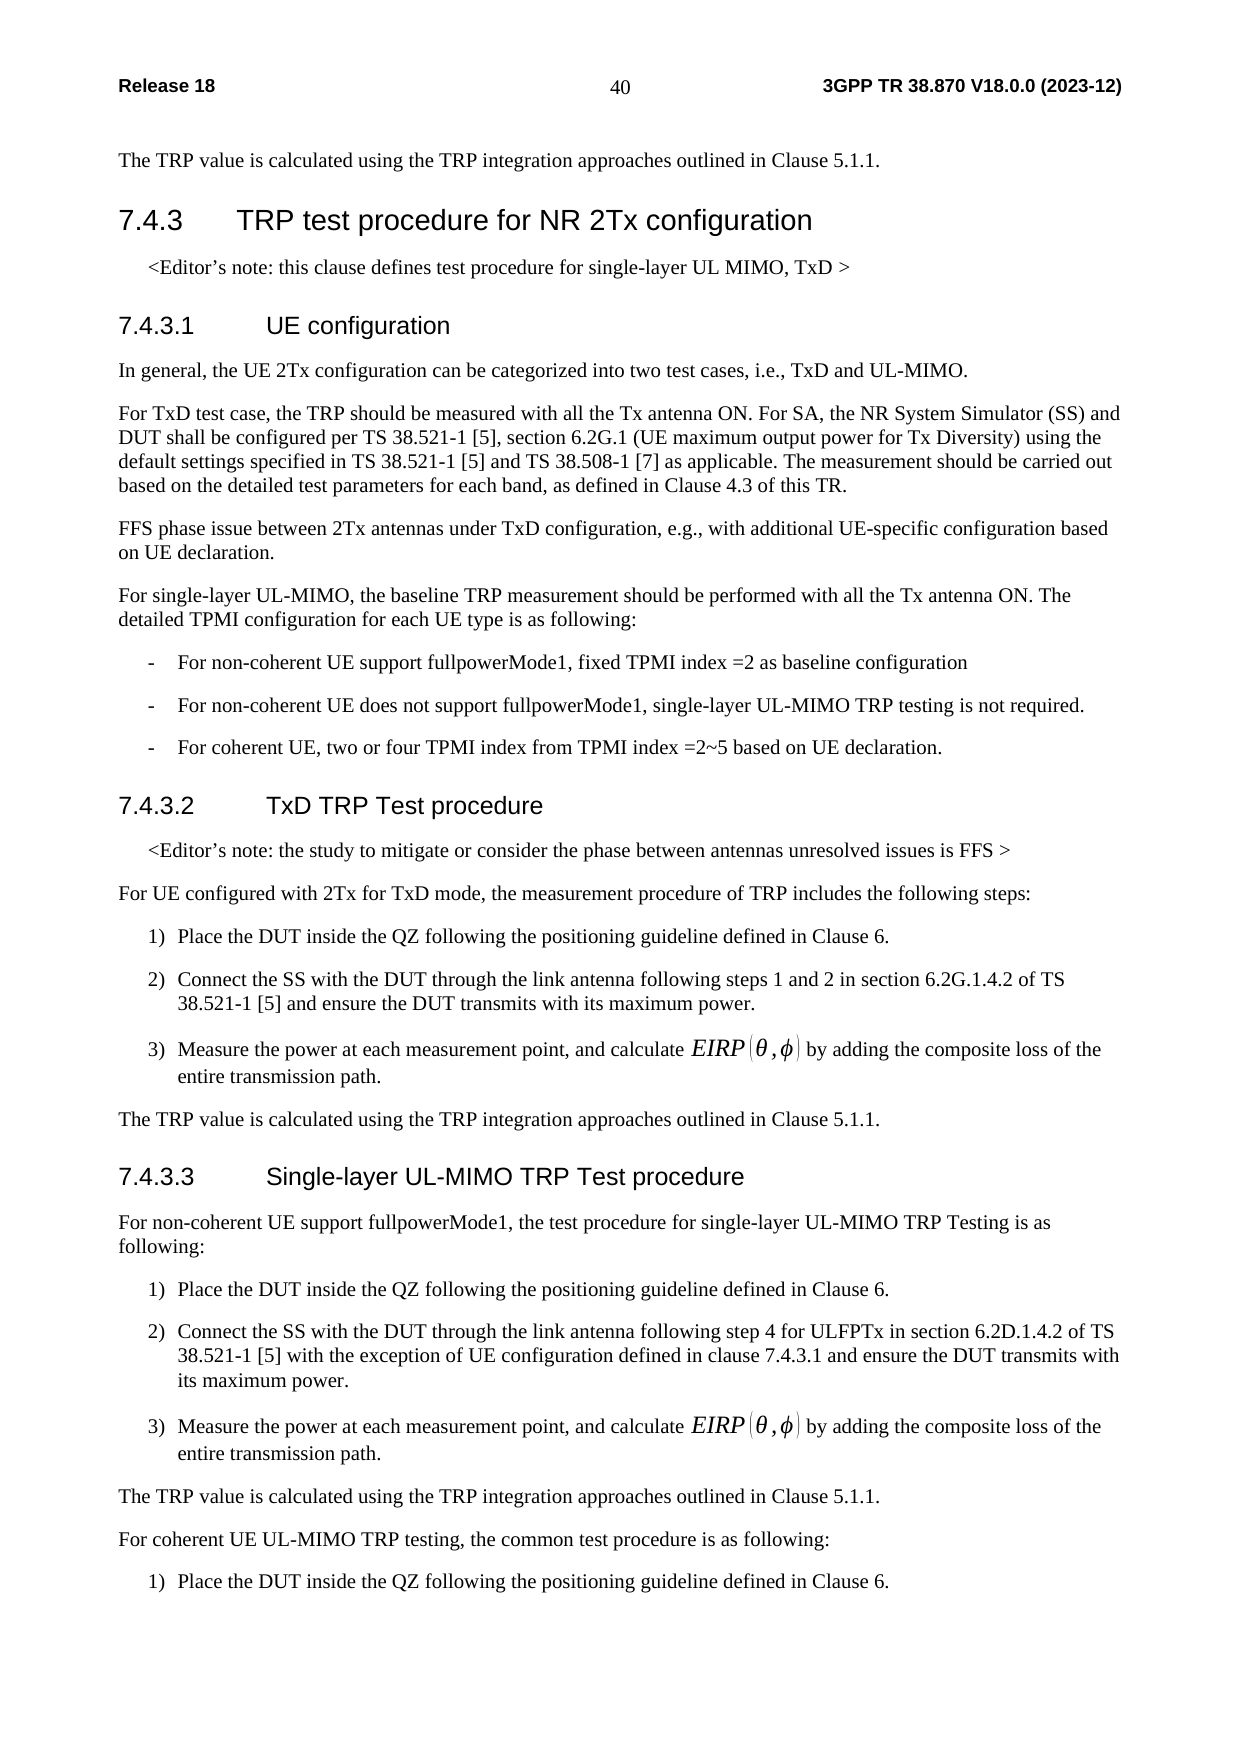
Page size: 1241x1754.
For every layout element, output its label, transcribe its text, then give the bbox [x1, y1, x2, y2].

text The TRP value is calculated using the TRP integration approaches outlined in Clause 5.1.1. [118, 148, 1122, 172]
subtitle 7.4.3.2 TxD TRP Test procedure [118, 791, 1122, 819]
text For TxD test case, the TRP should be measured with all the Tx antenna ON. For SA, the NR System Simulator (SS) and DUT shall be configured per TS 38.521-1 [5], section 6.2G.1 (UE maximum output power for Tx Diversity) using the default settings specified in TS 38.521-1 [5] and TS 38.508-1 [7] as applicable. The measurement should be carried out based on the detailed test parameters for each band, as defined in Clause 4.3 of this TR. [118, 401, 1122, 497]
text - For coherent UE, two or four TPMI index from TPMI index =2~5 based on UE declaration. [148, 735, 1122, 759]
subtitle 7.4.3 TRP test procedure for NR 2Tx configuration [118, 203, 1122, 237]
text FFS phase issue between 2Tx antennas under TxD configuration, e.g., with additional UE-specific configuration based on UE declaration. [118, 516, 1122, 564]
text In general, the UE 2Tx configuration can be categorized into two test cases, i.e., TxD and UL-MIMO. [118, 358, 1122, 382]
text 3) Measure the power at each measurement point, and calculate by adding the composite loss of the entire transmission path. [148, 1410, 1122, 1465]
text 1) Place the DUT inside the QZ following the positioning guideline defined in Clause 6. [148, 1277, 1122, 1301]
text 1) Place the DUT inside the QZ following the positioning guideline defined in Clause 6. [148, 924, 1122, 948]
subtitle 7.4.3.1 UE configuration [118, 311, 1122, 339]
text For single-layer UL-MIMO, the baseline TRP measurement should be performed with all the Tx antenna ON. The detailed TPMI configuration for each UE type is as following: [118, 583, 1122, 631]
text The TRP value is calculated using the TRP integration approaches outlined in Clause 5.1.1. [118, 1107, 1122, 1131]
text - For non-coherent UE support fullpowerMode1, fixed TPMI index =2 as baseline configuration [148, 650, 1122, 674]
text For coherent UE UL-MIMO TRP testing, the common test procedure is as following: [118, 1527, 1122, 1551]
text 2) Connect the SS with the DUT through the link antenna following step 4 for ULFPTx in section 6.2D.1.4.2 of TS 38.521-1 [5] with the exception of UE configuration defined in clause 7.4.3.1 and ensure the DUT transmits with its maximum power. [148, 1319, 1122, 1392]
text - For non-coherent UE does not support fullpowerMode1, single-layer UL-MIMO TRP testing is not required. [148, 692, 1122, 717]
text <Editor’s note: the study to mitigate or consider the phase between antennas unresolved issues is FFS > [148, 838, 1122, 862]
text For UE configured with 2Tx for TxD mode, the measurement procedure of TRP includes the following steps: [118, 881, 1122, 905]
text For non-coherent UE support fullpowerMode1, the test procedure for single-layer UL-MIMO TRP Testing is as following: [118, 1210, 1122, 1258]
text The TRP value is calculated using the TRP integration approaches outlined in Clause 5.1.1. [118, 1484, 1122, 1508]
text <Editor’s note: this clause defines test procedure for single-layer UL MIMO, TxD > [148, 255, 1122, 279]
text 1) Place the DUT inside the QZ following the positioning guideline defined in Clause 6. [148, 1569, 1122, 1593]
text 2) Connect the SS with the DUT through the link antenna following steps 1 and 2 in section 6.2G.1.4.2 of TS 38.521-1 [5] and ensure the DUT transmits with its maximum power. [148, 967, 1122, 1015]
text 3) Measure the power at each measurement point, and calculate by adding the composite loss of the entire transmission path. [148, 1033, 1122, 1088]
subtitle 7.4.3.3 Single-layer UL-MIMO TRP Test procedure [118, 1162, 1122, 1191]
